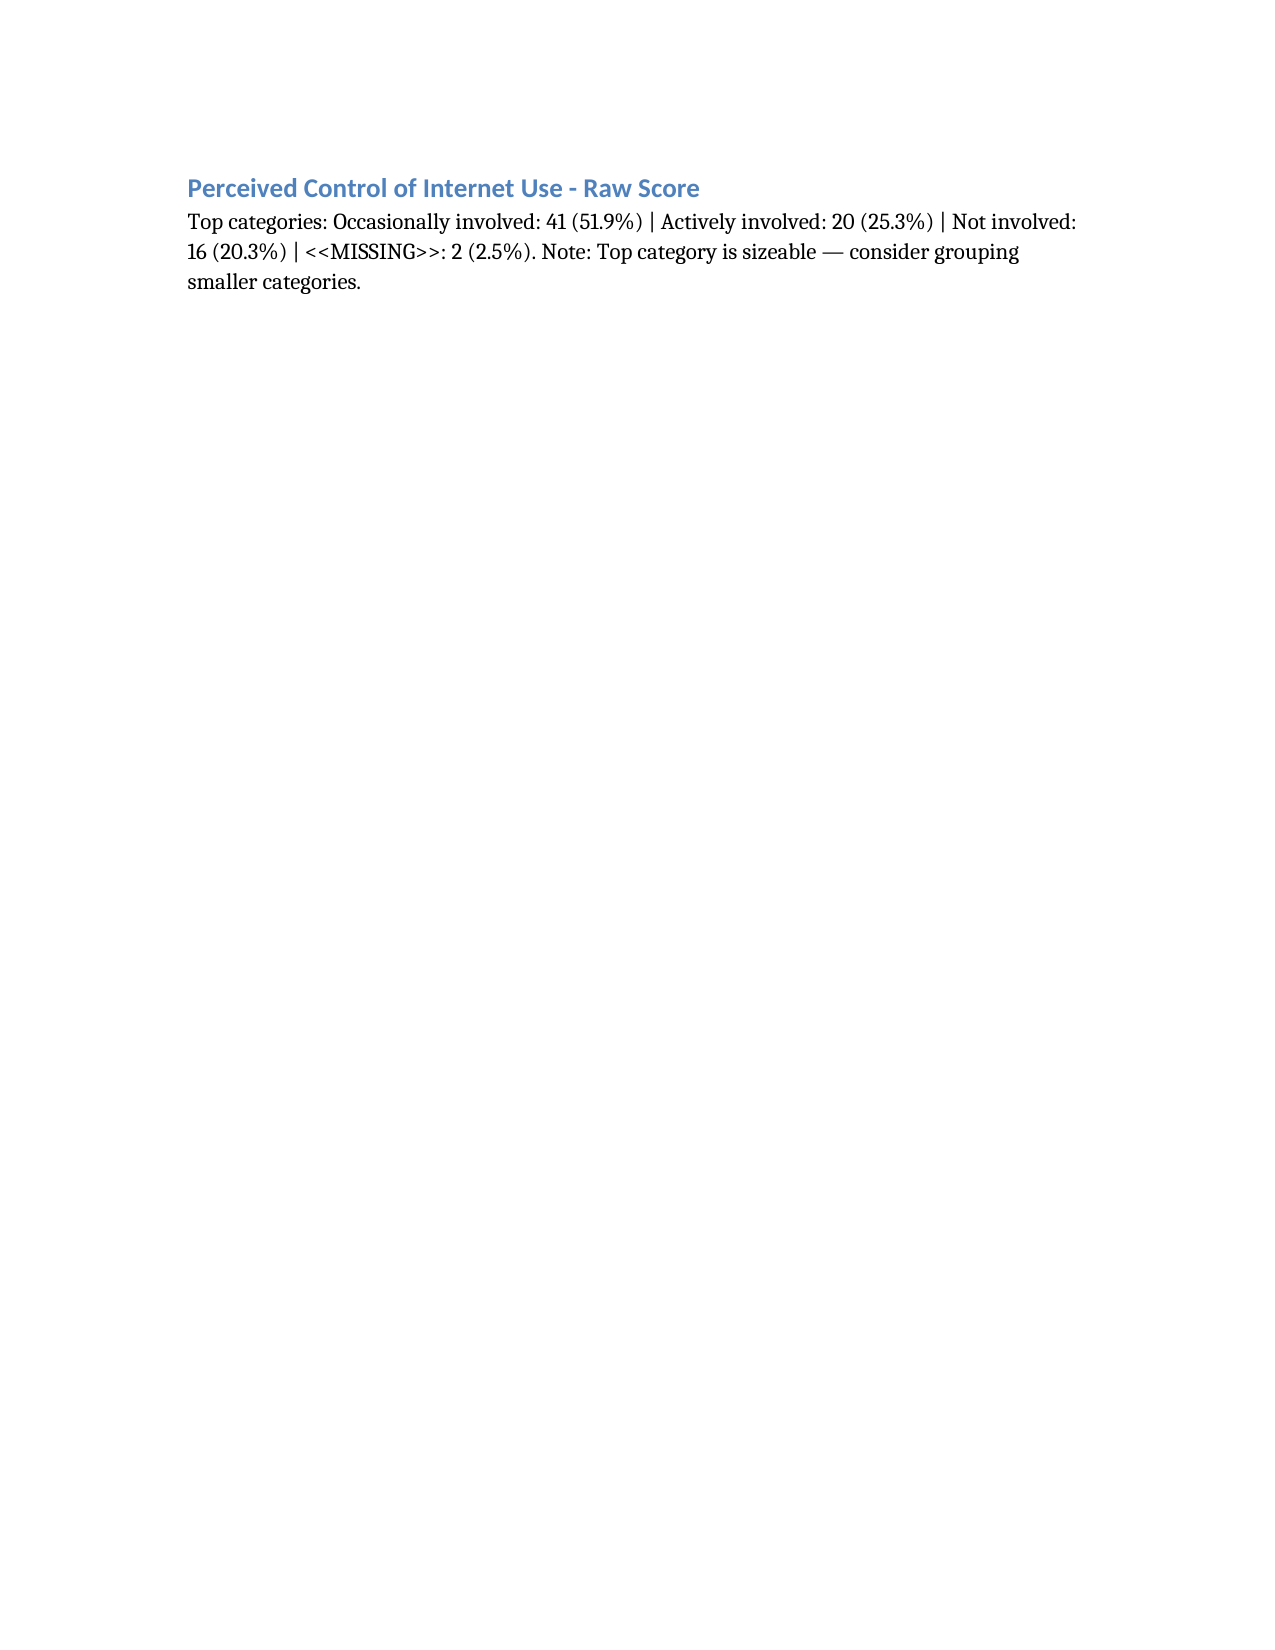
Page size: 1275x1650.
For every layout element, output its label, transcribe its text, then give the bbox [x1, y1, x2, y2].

subtitle Perceived Control of Internet Use - Raw Score [187, 171, 1087, 204]
text Top categories: Occasionally involved: 41 (51.9%) | Actively involved: 20 (25.3%) | Not involved: 16 (20.3%) | <<MISSING>>: 2 (2.5%). Note: Top category is sizeable — consider grouping smaller categories. [187, 209, 1087, 296]
